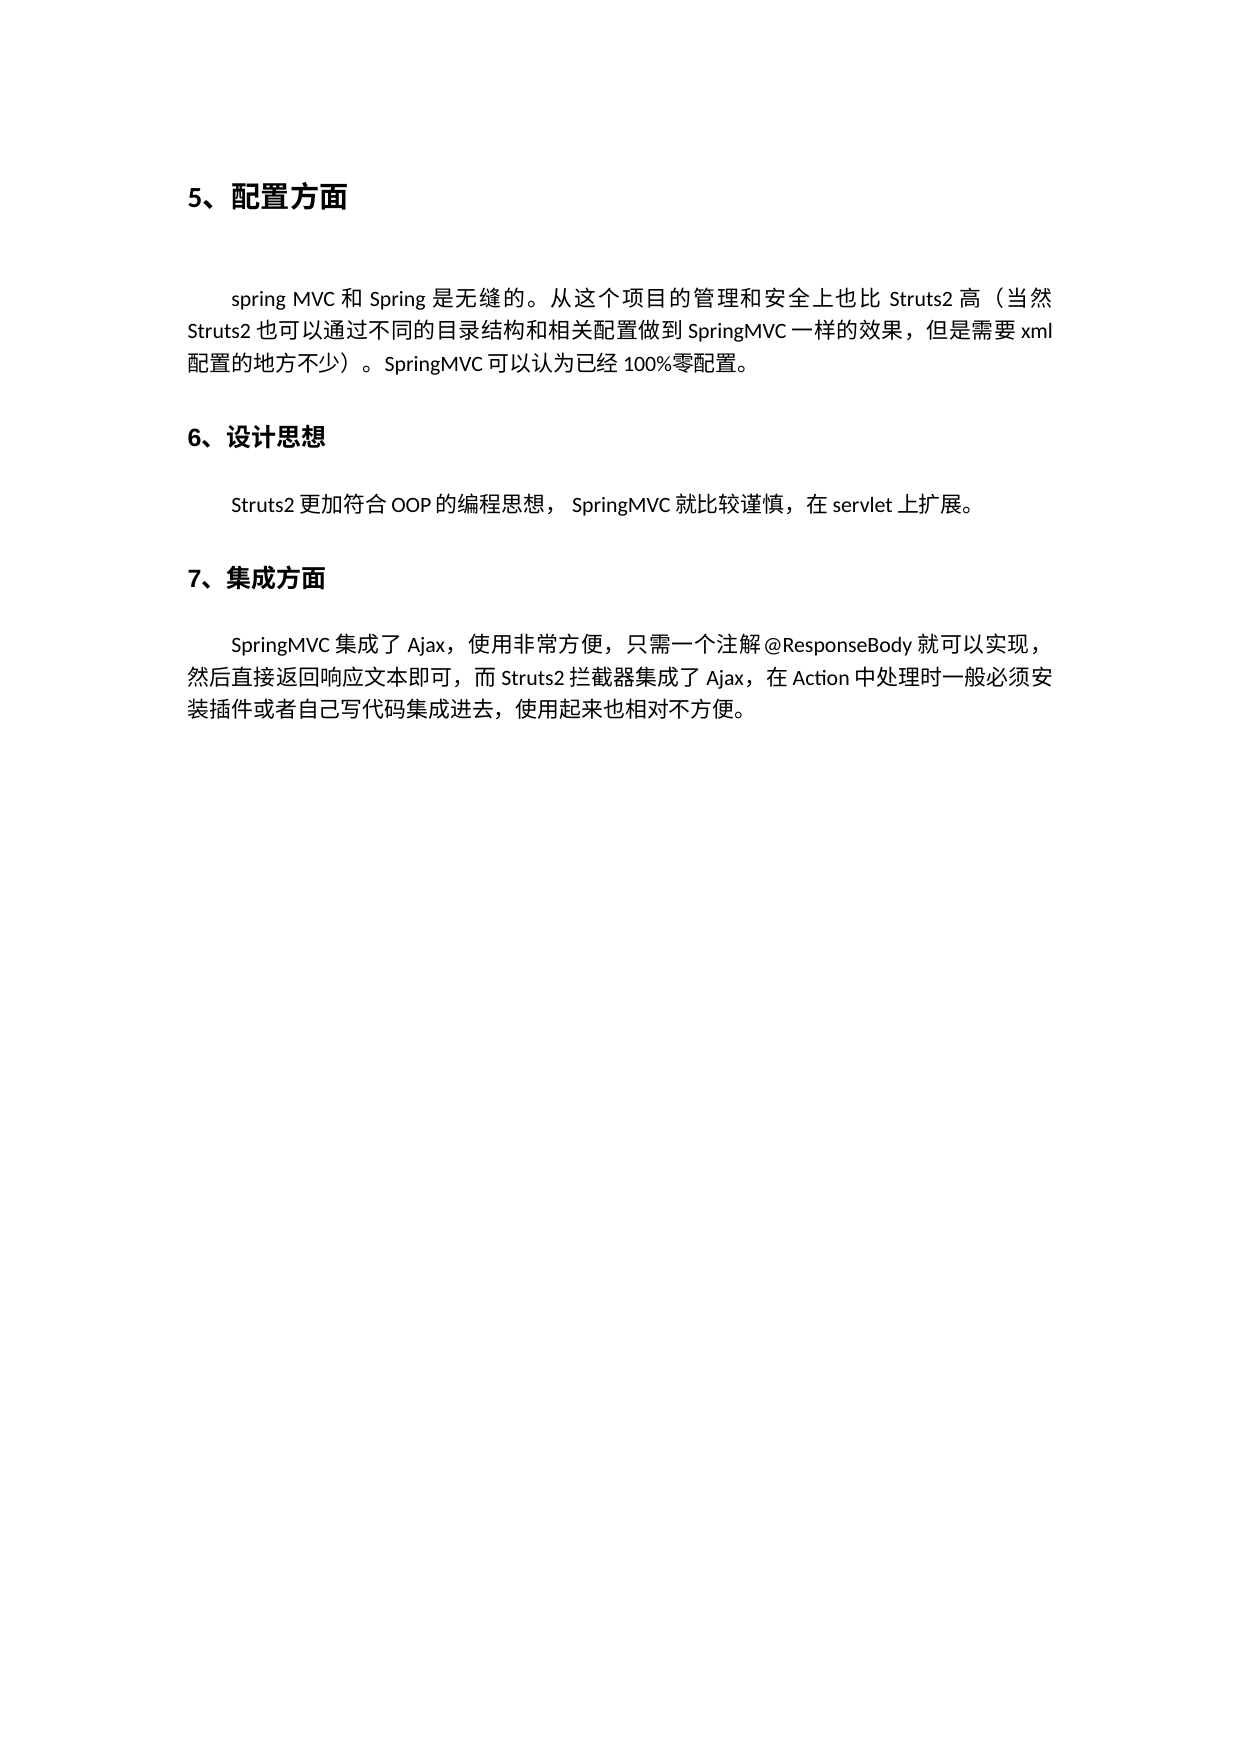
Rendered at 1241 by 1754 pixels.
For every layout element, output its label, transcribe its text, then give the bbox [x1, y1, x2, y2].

list Struts2更加符合OOP的编程思想， SpringMVC就比较谨慎，在servlet上扩展。 [187, 486, 1053, 519]
subtitle 7、集成方面 [187, 544, 1053, 609]
list spring MVC和Spring是无缝的。从这个项目的管理和安全上也比Struts2高（当然Struts2也可以通过不同的目录结构和相关配置做到SpringMVC一样的效果，但是需要xml配置的地方不少）。SpringMVC可以认为已经100%零配置。 [187, 280, 1053, 378]
list SpringMVC集成了Ajax，使用非常方便，只需一个注解@ResponseBody就可以实现，然后直接返回响应文本即可，而Struts2拦截器集成了Ajax，在Action中处理时一般必须安装插件或者自己写代码集成进去，使用起来也相对不方便。 [187, 627, 1053, 724]
subtitle 6、设计思想 [187, 403, 1053, 468]
subtitle 5、配置方面 [187, 162, 1053, 227]
